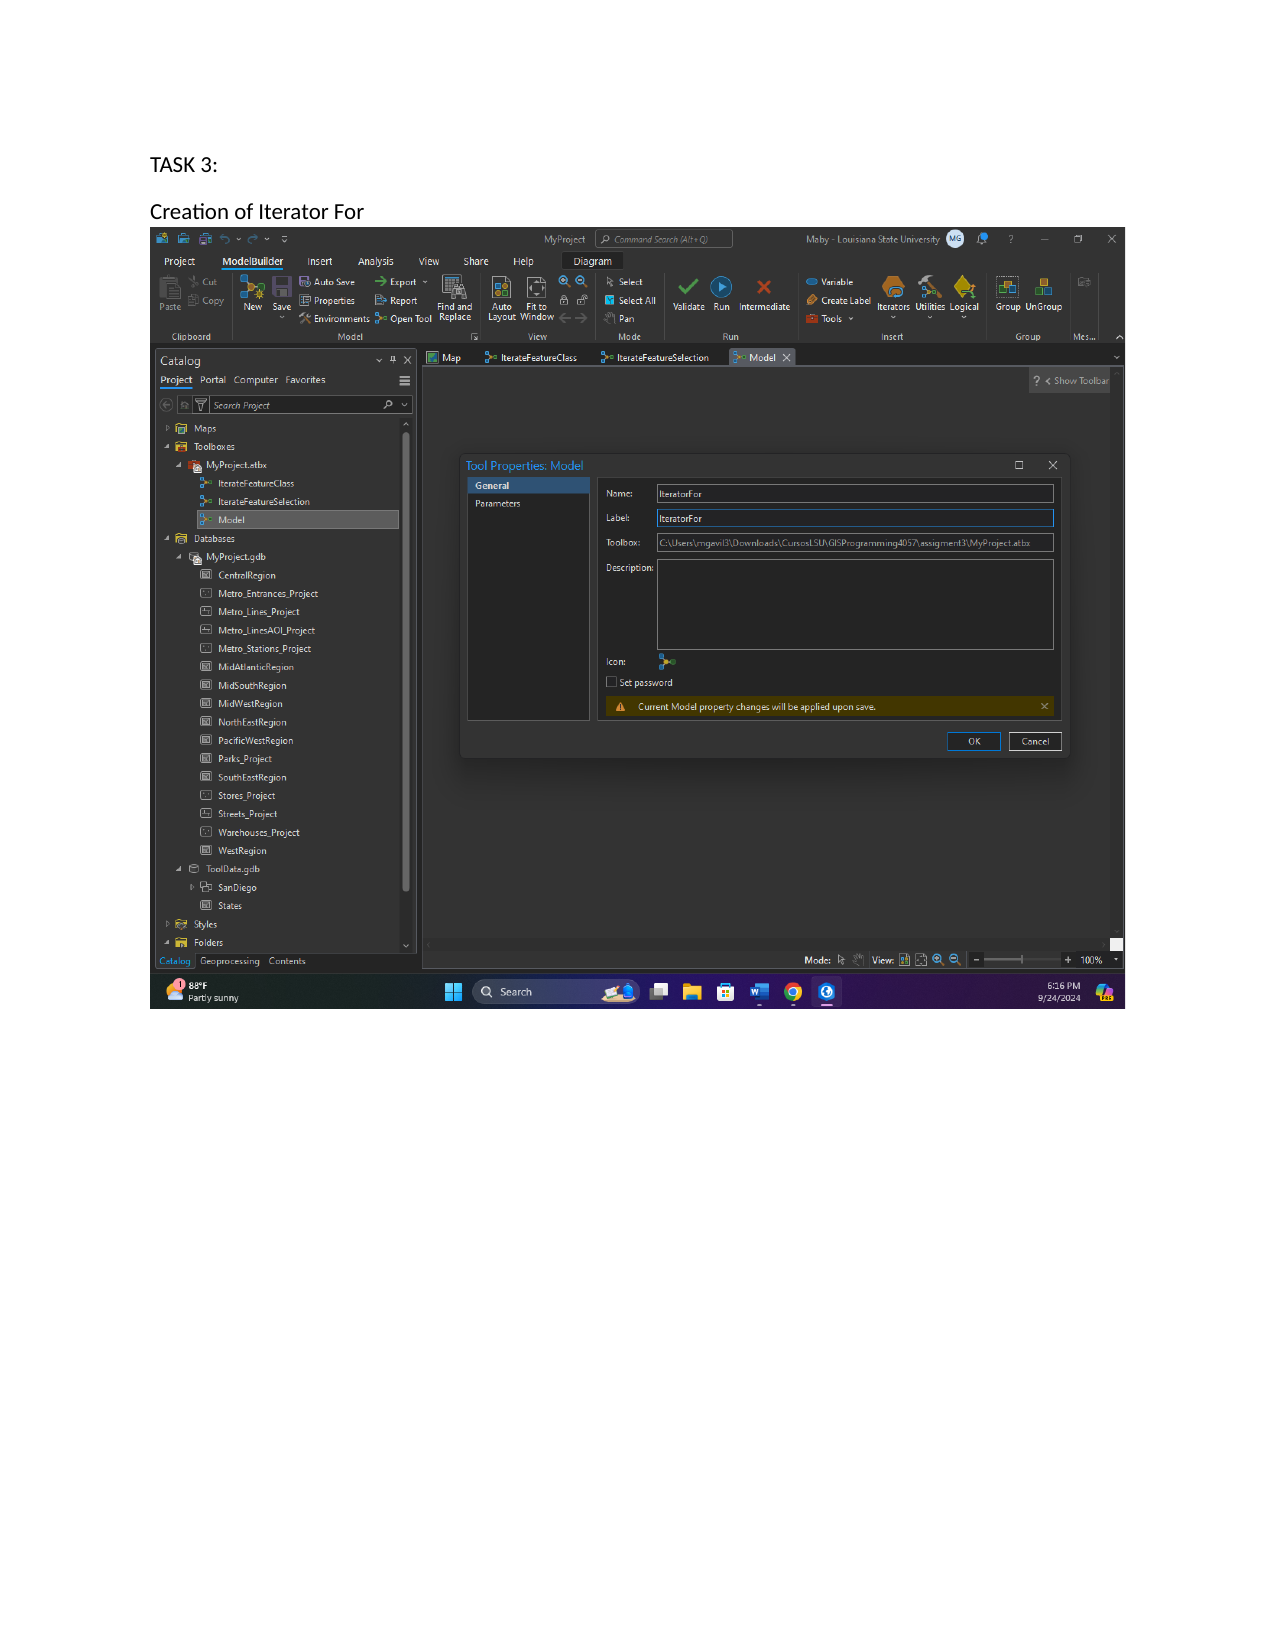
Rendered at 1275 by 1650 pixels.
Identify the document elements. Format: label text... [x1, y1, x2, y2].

text TASK 3: [150, 150, 1125, 178]
picture [150, 227, 1125, 1009]
text Creation of Iterator For [150, 197, 1125, 227]
